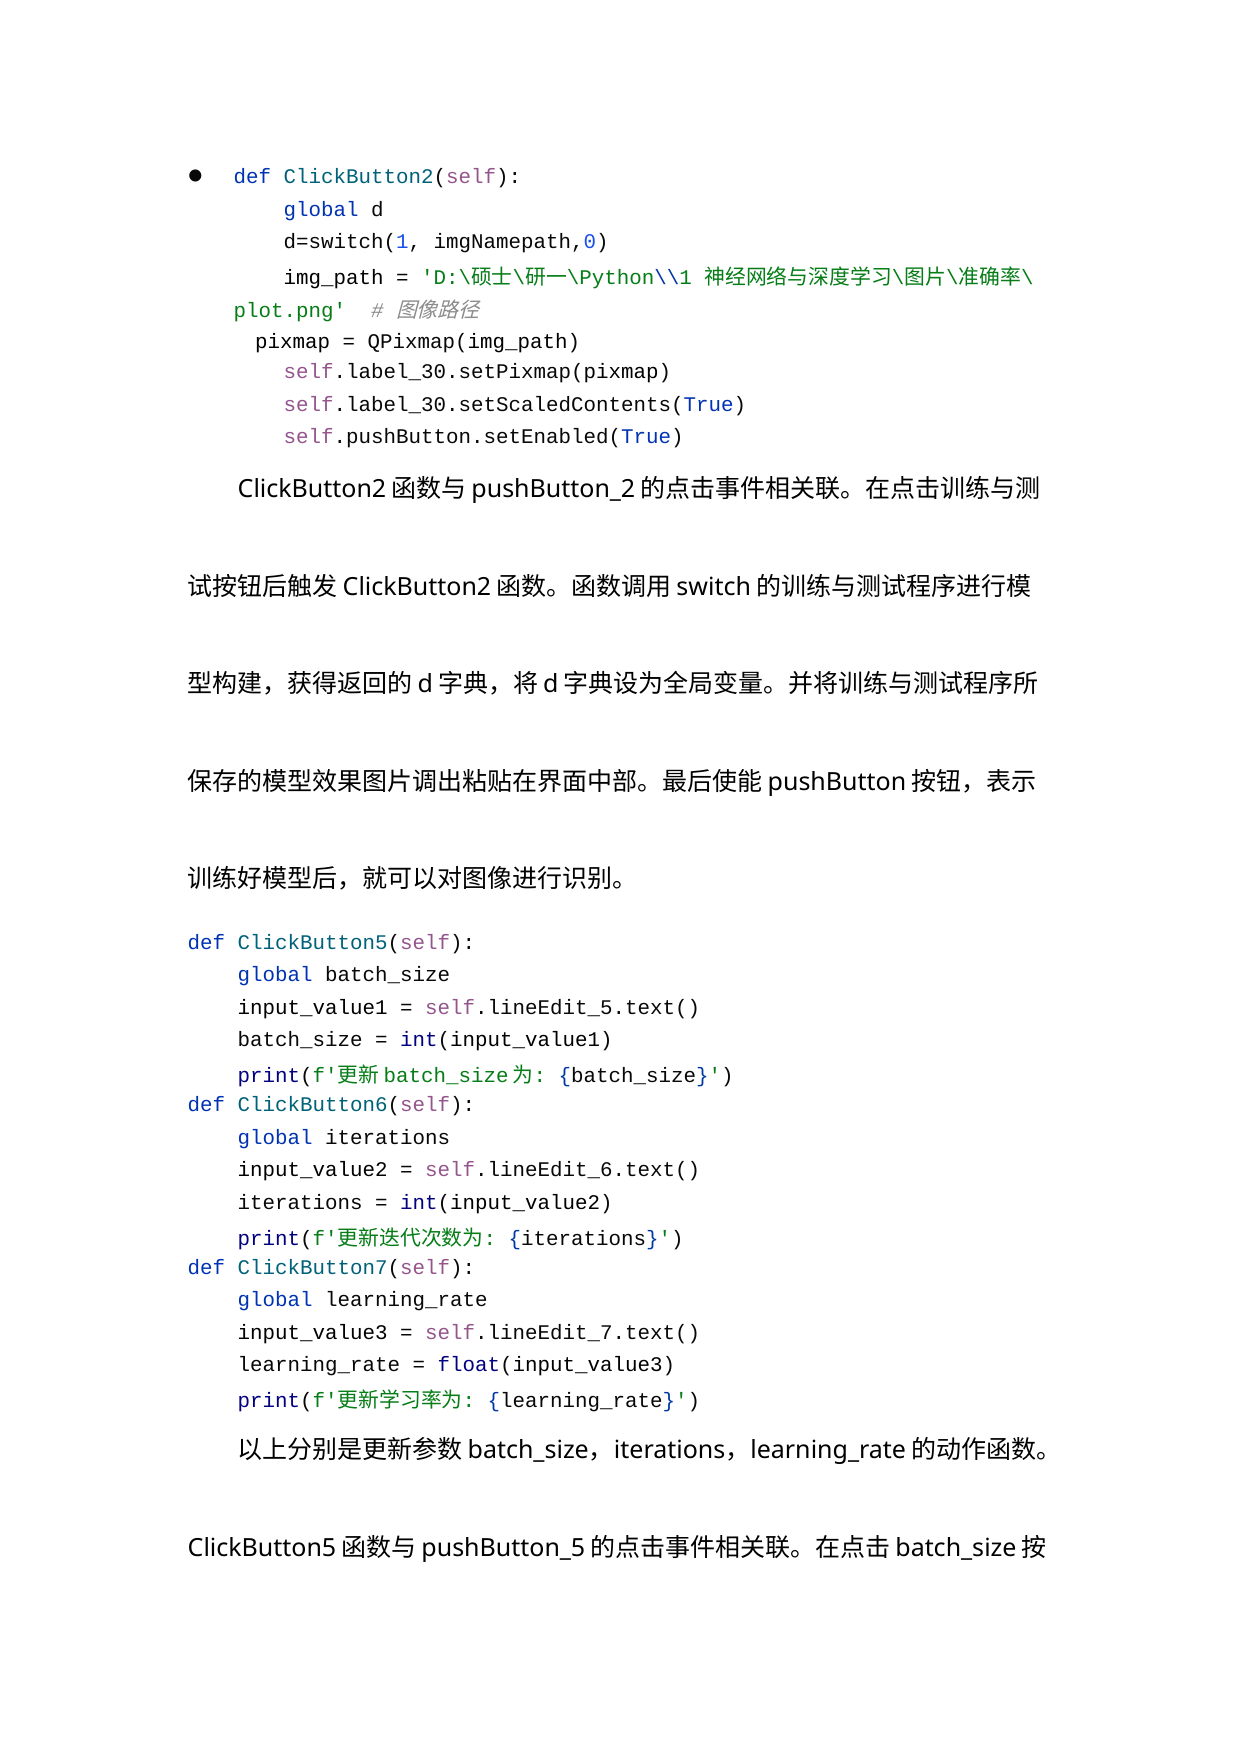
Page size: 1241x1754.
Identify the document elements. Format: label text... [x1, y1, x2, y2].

text def ClickButton5(self): global batch_size input_value1 = self.lineEdit_5.text() batch_size = int(input_value1) print(f'更新batch_size为: {batch_size}') def ClickButton6(self): global iterations input_value2 = self.lineEdit_6.text() iterations = int(input_value2) print(f'更新迭代次数为: {iterations}') def ClickButton7(self): global learning_rate input_value3 = self.lineEdit_7.text() learning_rate = float(input_value3) print(f'更新学习率为: {learning_rate}') [187, 928, 1053, 1415]
list def ClickButton2(self): global d d=switch(1, imgNamepath,0) img_path = 'D:\硕士\研一\Python\\1 神经网络与深度学习\图片\准确率\plot.png' # 图像路径 pixmap = QPixmap(img_path) self.label_30.setPixmap(pixmap) self.label_30.setScaledContents(True) self.pushButton.setEnabled(True) [187, 162, 1053, 454]
text ClickButton2函数与pushButton_2的点击事件相关联。在点击训练与测试按钮后触发ClickButton2函数。函数调用switch的训练与测试程序进行模型构建，获得返回的d字典，将d字典设为全局变量。并将训练与测试程序所保存的模型效果图片调出粘贴在界面中部。最后使能pushButton按钮，表示训练好模型后，就可以对图像进行识别。 [187, 454, 1053, 909]
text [187, 1415, 1053, 1578]
